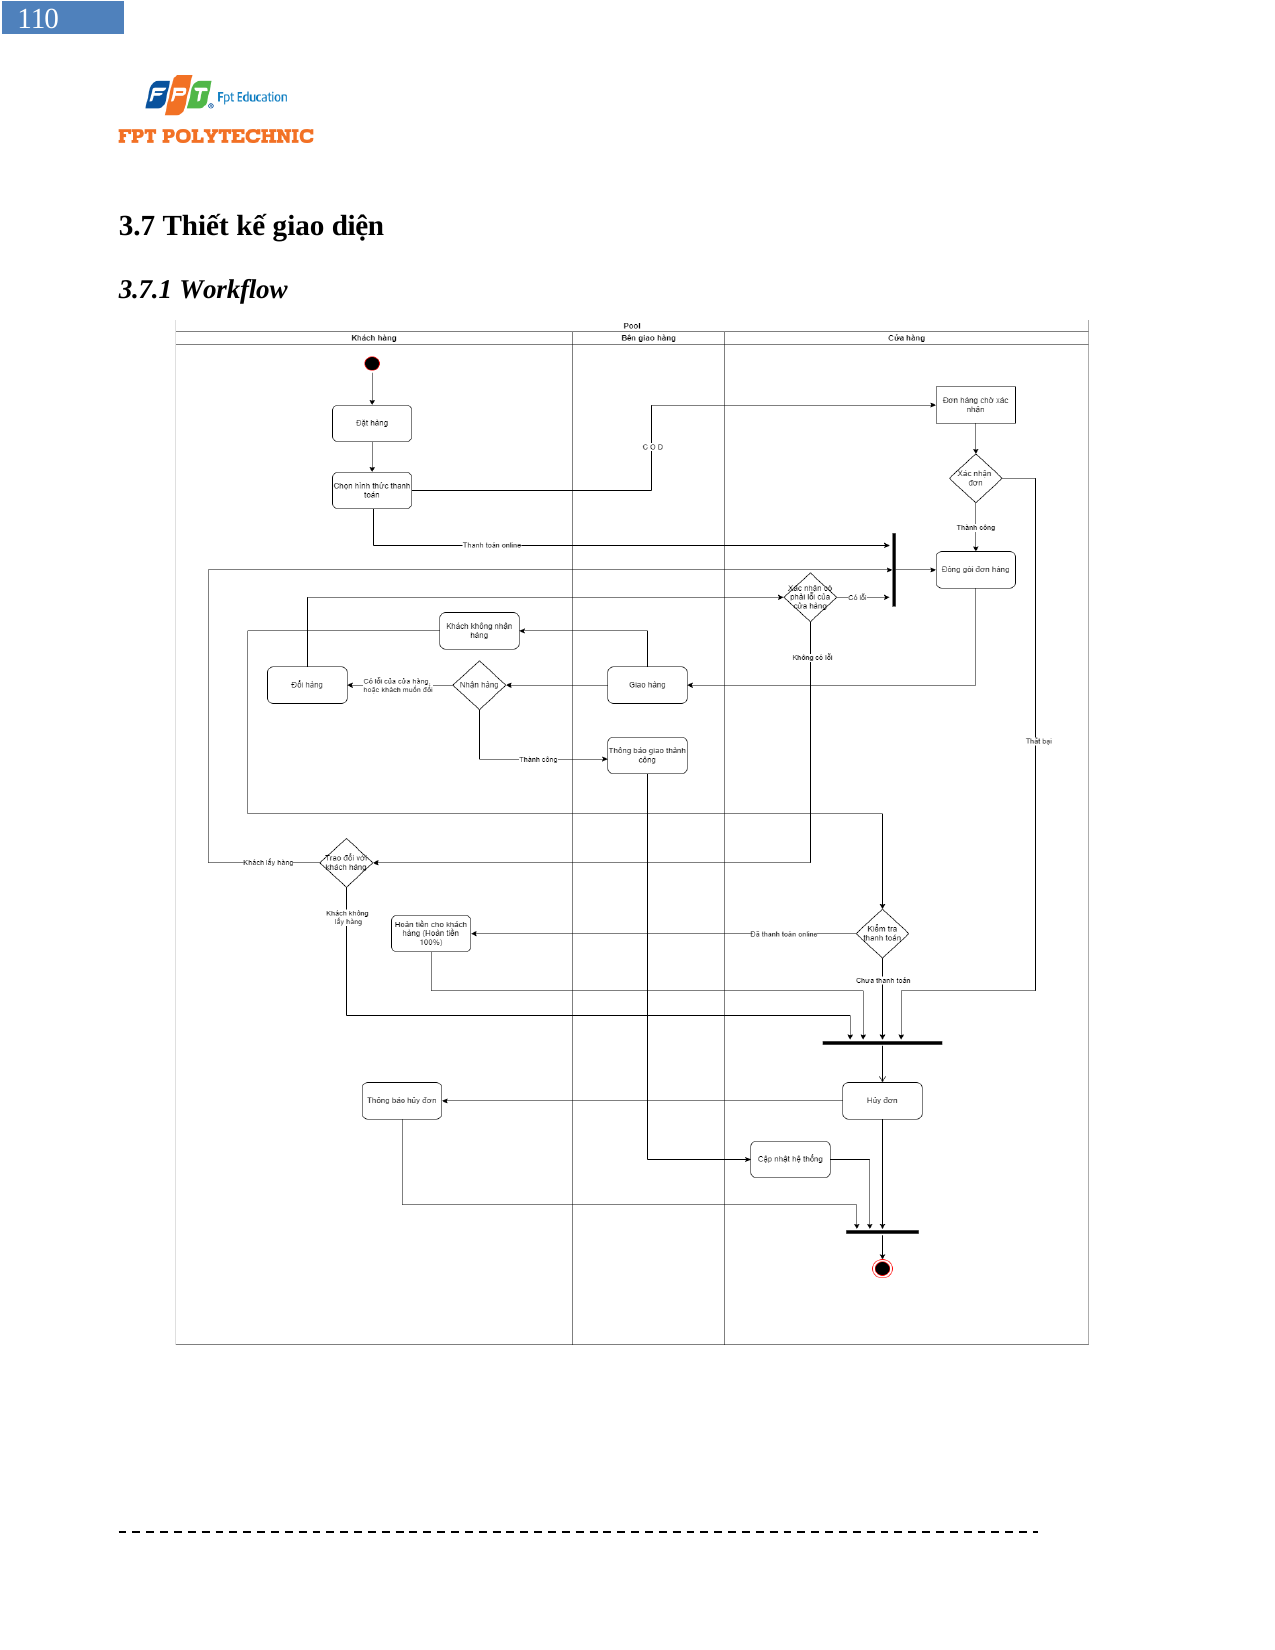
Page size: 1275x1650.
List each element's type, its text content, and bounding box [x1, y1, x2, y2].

picture [118, 75, 314, 143]
picture [175, 320, 1089, 1345]
subtitle Thiết kế giao diện [118, 208, 1210, 242]
subtitle Workflow [118, 273, 1210, 304]
